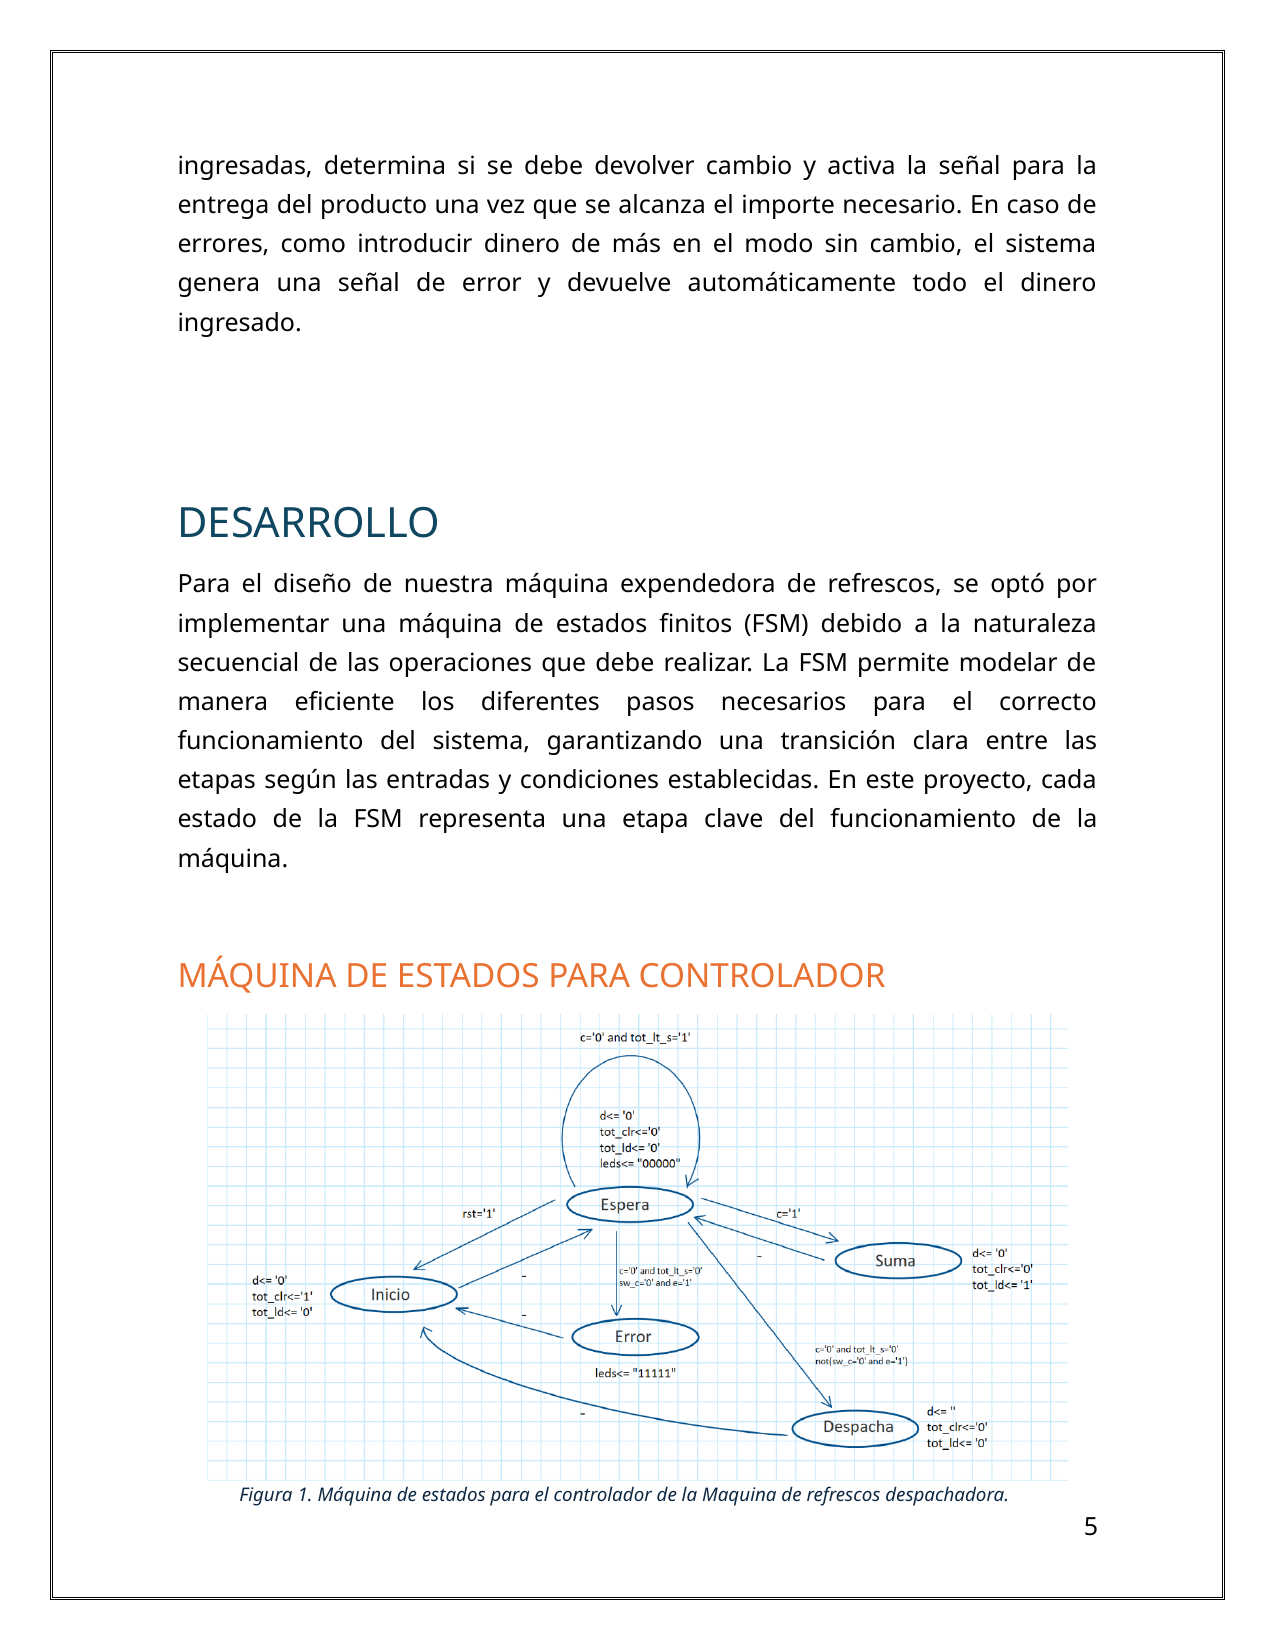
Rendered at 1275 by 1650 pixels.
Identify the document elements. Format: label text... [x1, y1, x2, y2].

subtitle DESARROLLO [177, 493, 1098, 549]
subtitle MÁQUINA DE ESTADOS PARA CONTROLADOR [177, 952, 1098, 997]
picture [207, 1014, 1068, 1068]
text Para el diseño de nuestra máquina expendedora de refrescos, se optó por implementar una máquina de estados finitos (FSM) debido a la naturaleza secuencial de las operaciones que debe realizar. La FSM permite modelar de manera eficiente los diferentes pasos necesarios para el correcto funcionamiento del sistema, garantizando una transición clara entre las etapas según las entradas y condiciones establecidas. En este proyecto, cada estado de la FSM representa una etapa clave del funcionamiento de la máquina. [177, 566, 1098, 874]
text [177, 148, 1098, 338]
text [177, 1068, 1098, 1494]
